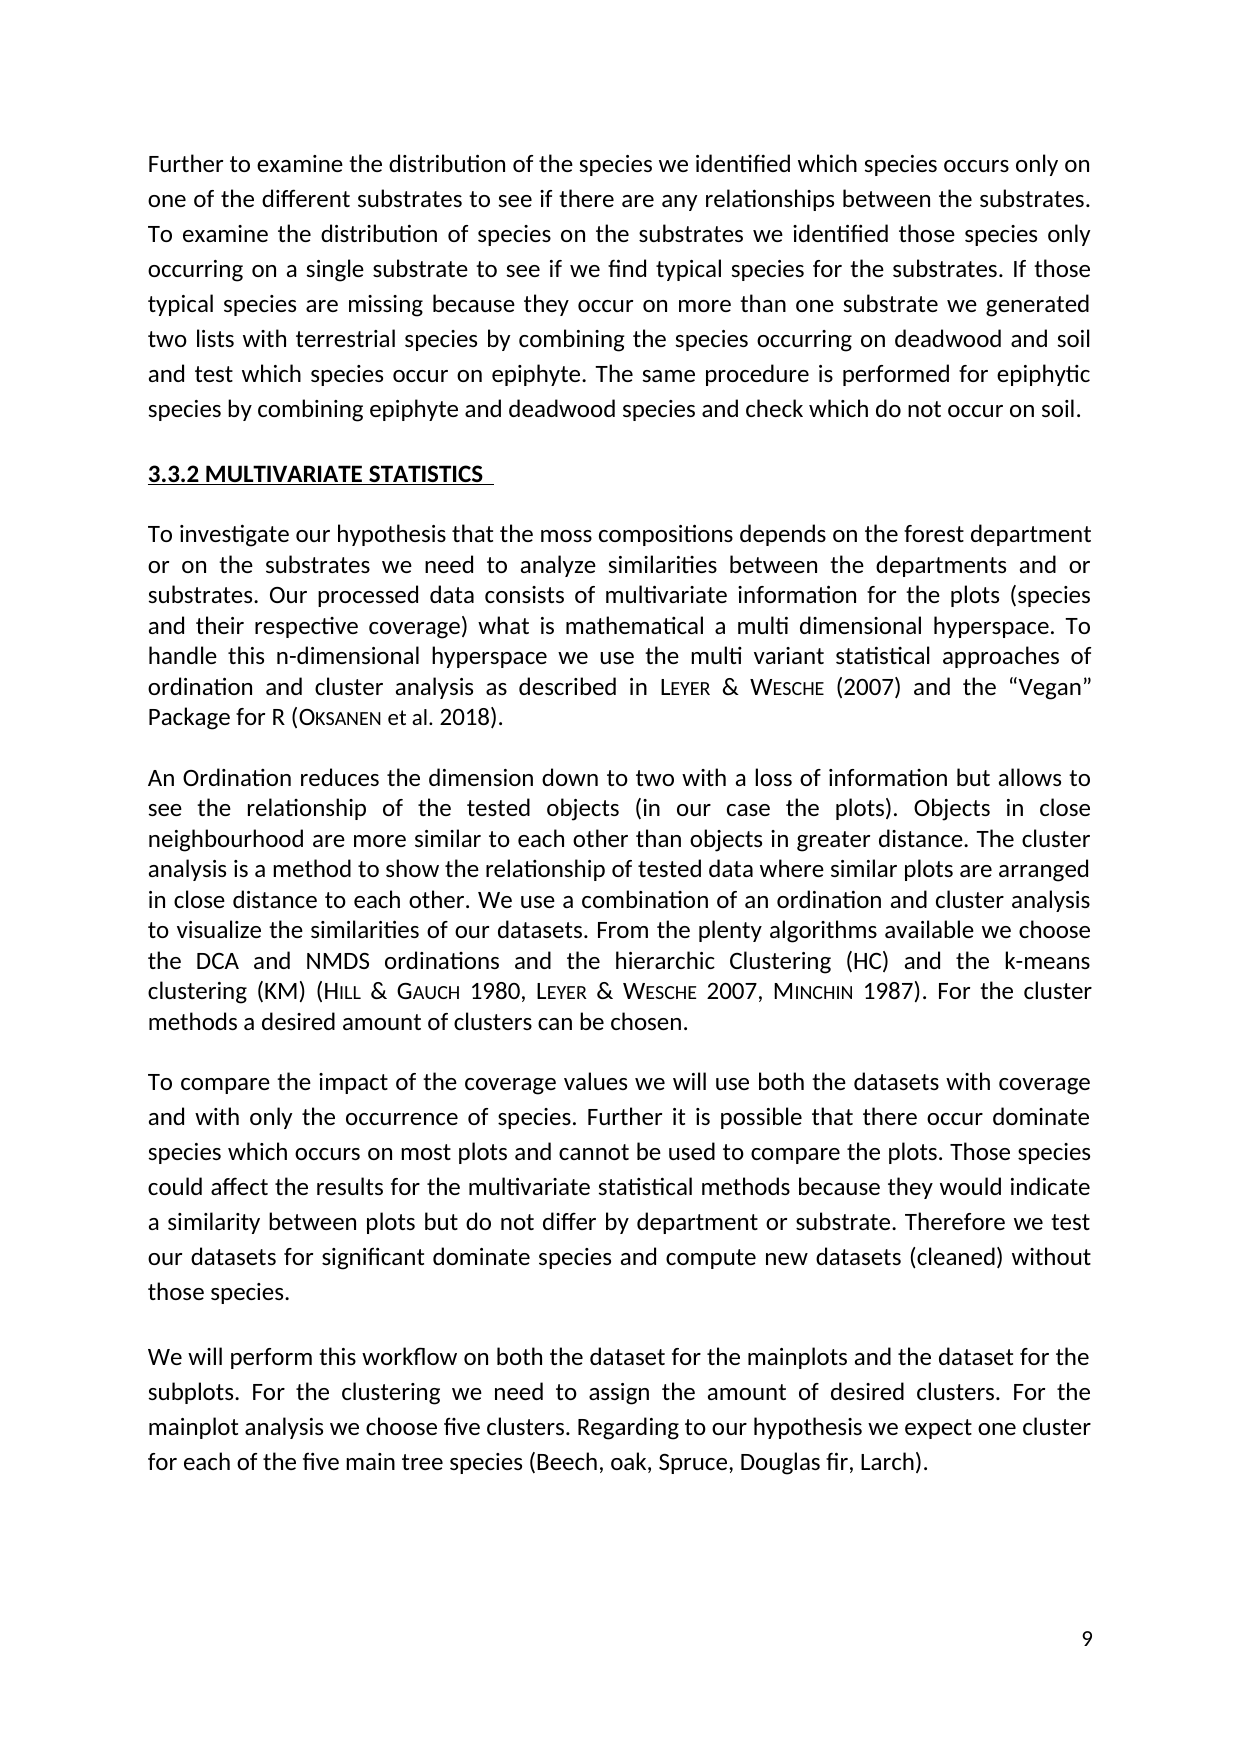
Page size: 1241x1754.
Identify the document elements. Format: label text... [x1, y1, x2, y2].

text To compare the impact of the coverage values we will use both the datasets with coverage and with only the occurrence of species. Further it is possible that there occur dominate species which occurs on most plots and cannot be used to compare the plots. Those species could affect the results for the multivariate statistical methods because they would indicate a similarity between plots but do not differ by department or substrate. Therefore we test our datasets for significant dominate species and compute new datasets (cleaned) without those species. [148, 1067, 1092, 1307]
text We will perform this workflow on both the dataset for the mainplots and the dataset for the subplots. For the clustering we need to assign the amount of desired clusters. For the mainplot analysis we choose five clusters. Regarding to our hypothesis we expect one cluster for each of the five main tree species (Beech, oak, Spruce, Douglas fir, Larch). [148, 1342, 1092, 1477]
text Further to examine the distribution of the species we identified which species occurs only on one of the different substrates to see if there are any relationships between the substrates. To examine the distribution of species on the substrates we identified those species only occurring on a single substrate to see if we find typical species for the substrates. If those typical species are missing because they occur on more than one substrate we generated two lists with terrestrial species by combining the species occurring on deadwood and soil and test which species occur on epiphyte. The same procedure is performed for epiphytic species by combining epiphyte and deadwood species and check which do not occur on soil. [148, 148, 1092, 423]
text To investigate our hypothesis that the moss compositions depends on the forest department or on the substrates we need to analyze similarities between the departments and or substrates. Our processed data consists of multivariate information for the plots (species and their respective coverage) what is mathematical a multi dimensional hyperspace. To handle this n-dimensional hyperspace we use the multi variant statistical approaches of ordination and cluster analysis as described in Leyer & Wesche (2007) and the “Vegan” Package for R (Oksanen et al. 2018). [148, 518, 1092, 732]
text 3.3.2 Multivariate statistics [148, 458, 1092, 488]
text An Ordination reduces the dimension down to two with a loss of information but allows to see the relationship of the tested objects (in our case the plots). Objects in close neighbourhood are more similar to each other than objects in greater distance. The cluster analysis is a method to show the relationship of tested data where similar plots are arranged in close distance to each other. We use a combination of an ordination and cluster analysis to visualize the similarities of our datasets. From the plenty algorithms available we choose the DCA and NMDS ordinations and the hierarchic Clustering (HC) and the k-means clustering (KM) (Hill & Gauch 1980, Leyer & Wesche 2007, Minchin 1987). For the cluster methods a desired amount of clusters can be chosen. [148, 762, 1092, 1037]
